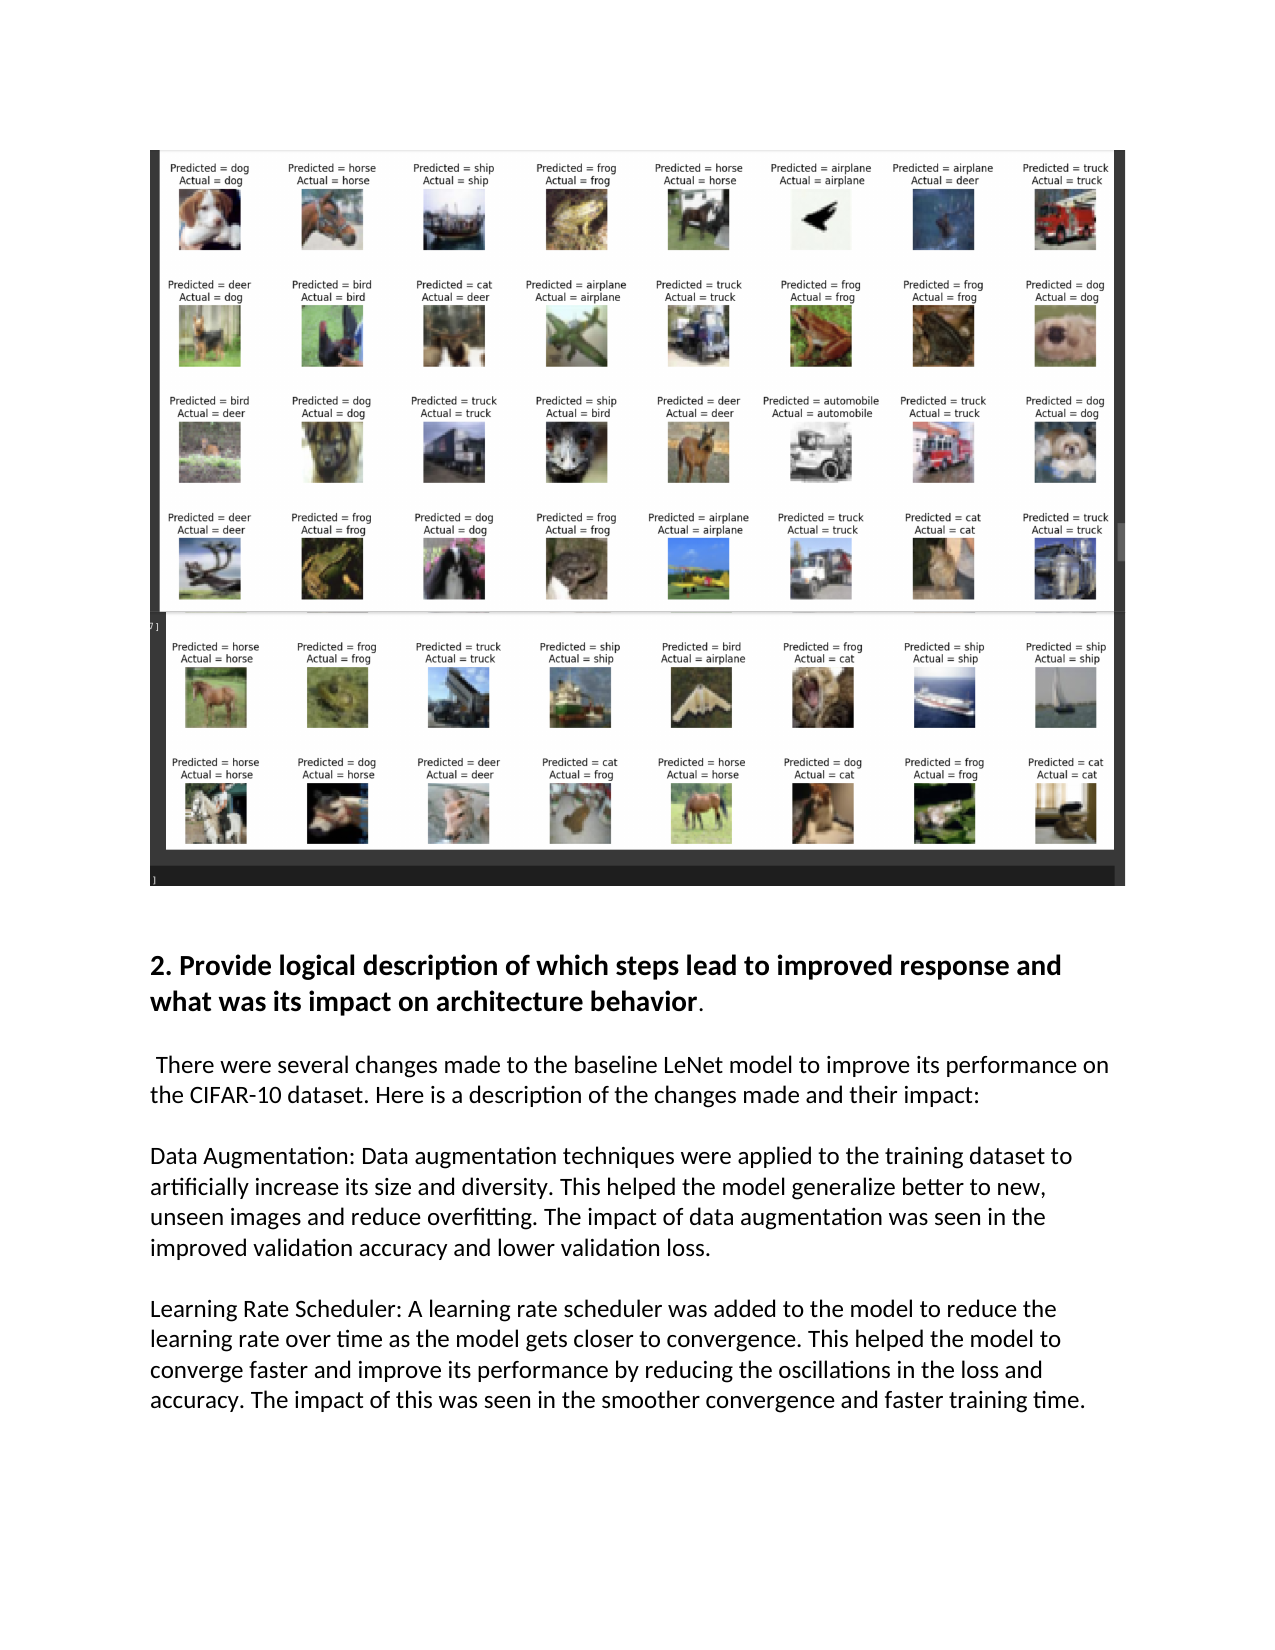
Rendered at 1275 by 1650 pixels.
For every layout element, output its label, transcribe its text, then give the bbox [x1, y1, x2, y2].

text Learning Rate Scheduler: A learning rate scheduler was added to the model to reduce the learning rate over time as the model gets closer to convergence. This helped the model to converge faster and improve its performance by reducing the oscillations in the loss and accuracy. The impact of this was seen in the smoother convergence and faster training time. [150, 1293, 1125, 1415]
text 2. Provide logical description of which steps lead to improved response and what was its impact on architecture behavior. [150, 947, 1125, 1018]
text There were several changes made to the baseline LeNet model to improve its performance on the CIFAR-10 dataset. Here is a description of the changes made and their impact: [150, 1049, 1125, 1110]
text Data Augmentation: Data augmentation techniques were applied to the training dataset to artificially increase its size and diversity. This helped the model generalize better to new, unseen images and reduce overfitting. The impact of data augmentation was seen in the improved validation accuracy and lower validation loss. [150, 1140, 1125, 1262]
picture [150, 150, 1125, 886]
